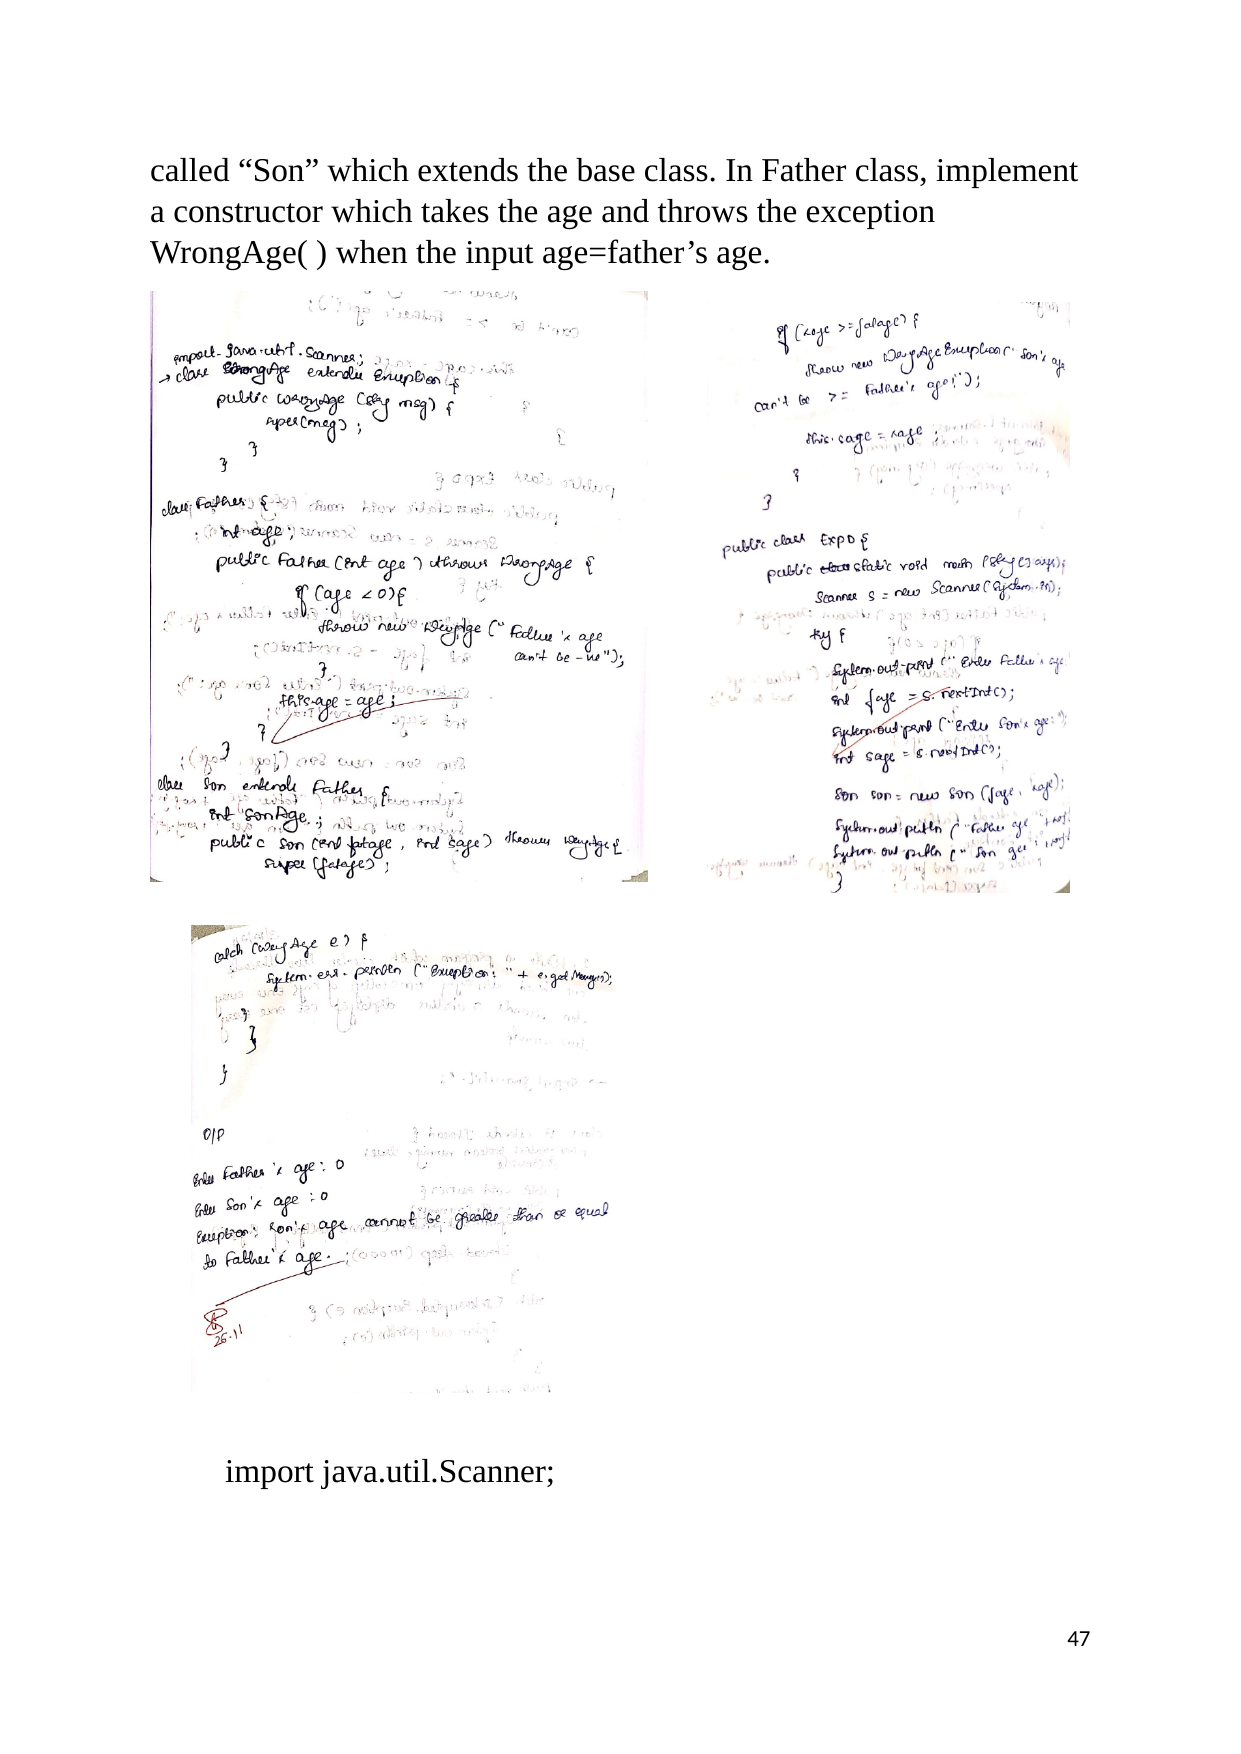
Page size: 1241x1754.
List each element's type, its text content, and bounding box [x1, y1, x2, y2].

picture [150, 291, 648, 882]
picture [191, 925, 615, 1393]
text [150, 150, 1090, 271]
picture [707, 302, 1070, 893]
text import java.util.Scanner; [150, 1451, 1090, 1489]
